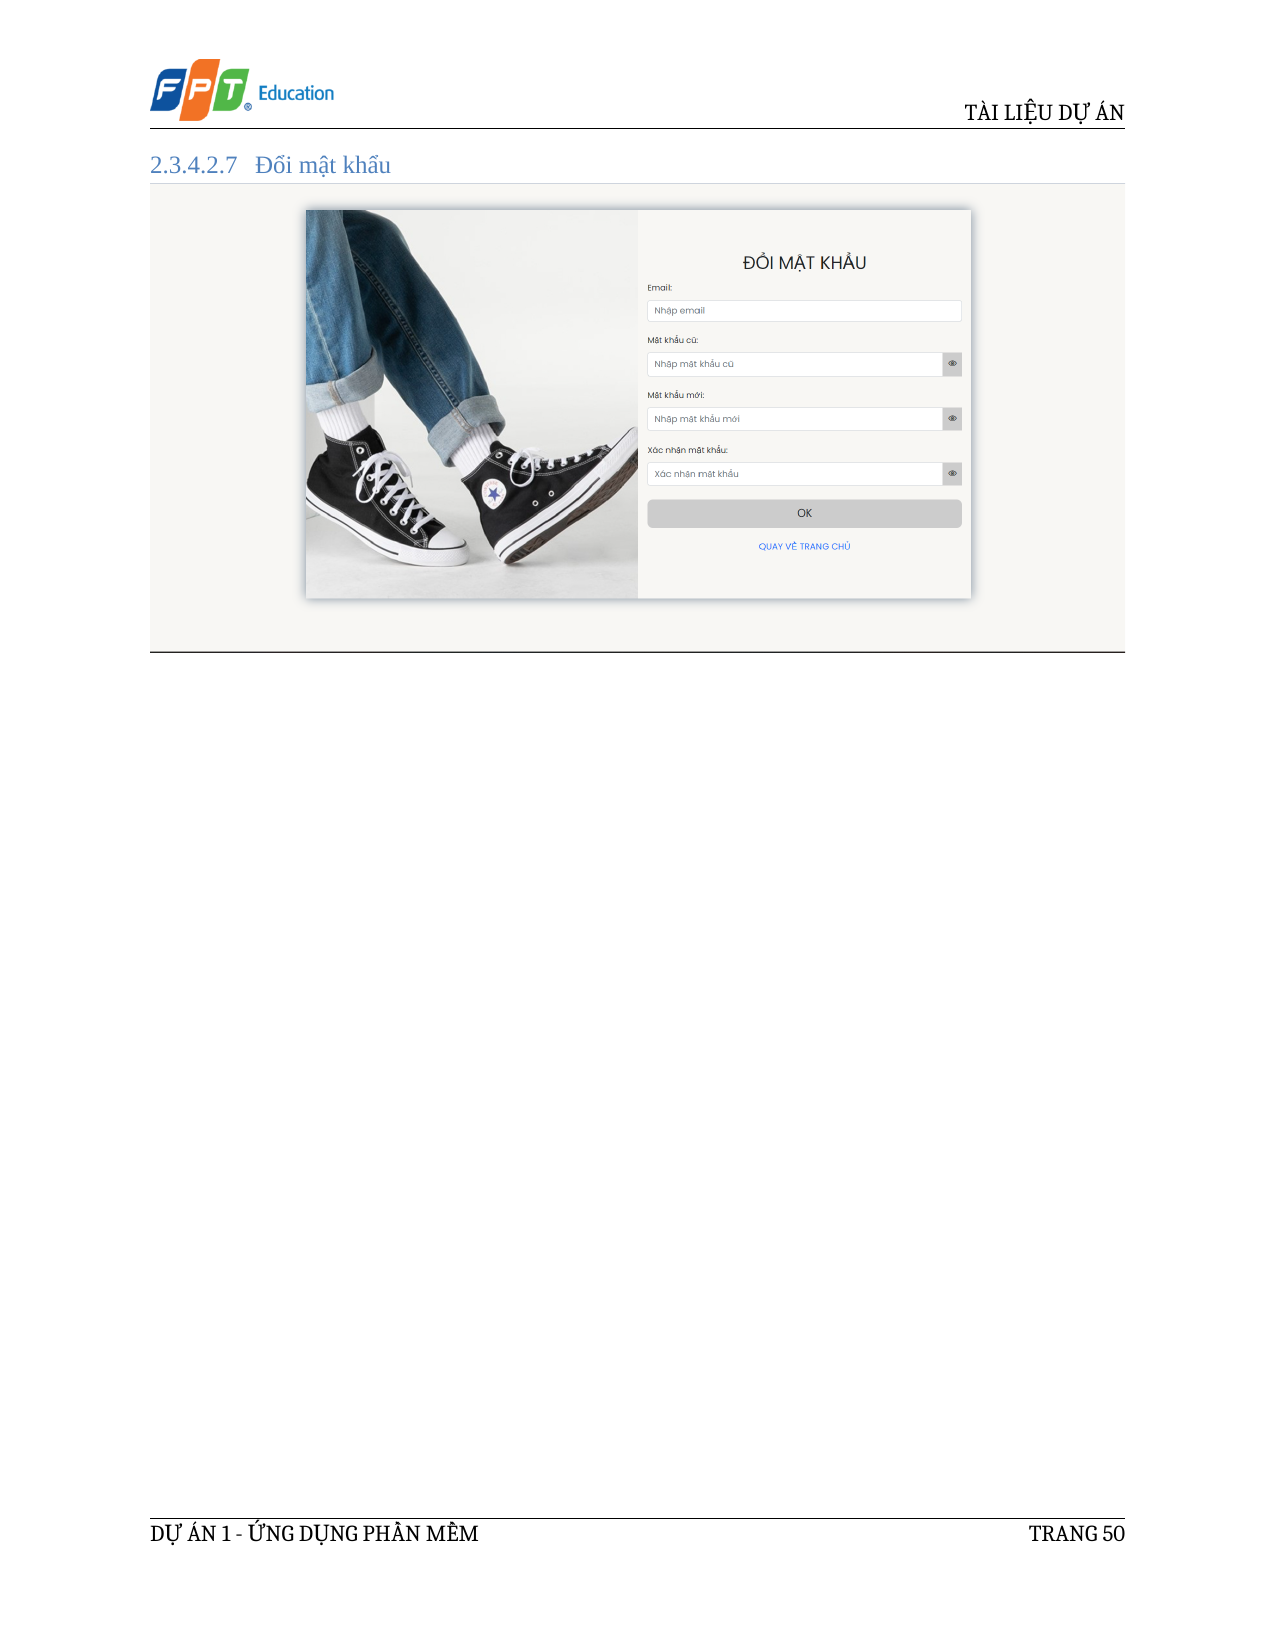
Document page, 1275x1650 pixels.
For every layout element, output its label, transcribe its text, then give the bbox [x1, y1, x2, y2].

picture [150, 183, 1125, 653]
picture [150, 59, 336, 121]
subtitle Đổi mật khẩu [150, 150, 1125, 179]
